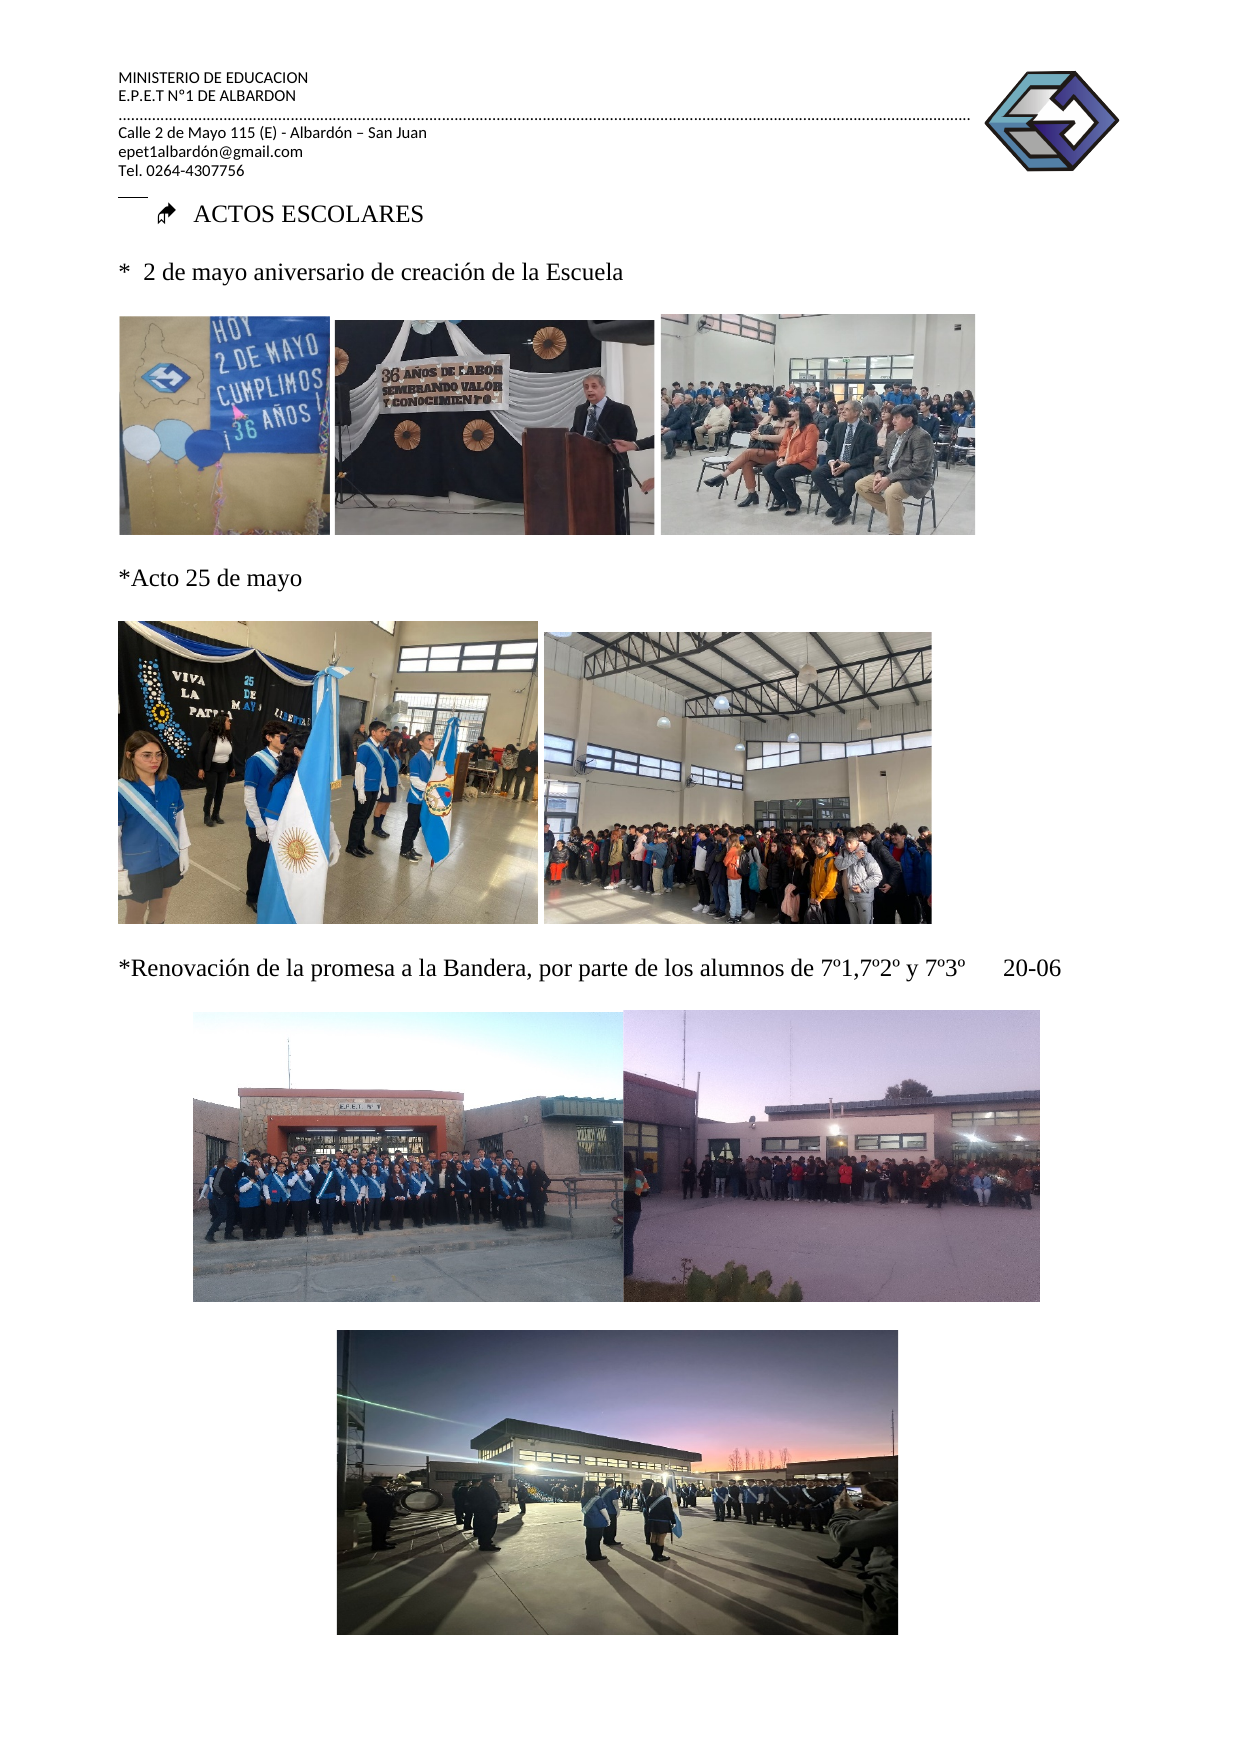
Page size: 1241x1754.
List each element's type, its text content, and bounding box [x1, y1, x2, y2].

picture [118, 621, 538, 924]
text *Acto 25 de mayo [118, 563, 1140, 592]
picture [334, 320, 655, 535]
picture [660, 314, 976, 535]
text *Renovación de la promesa a la Bandera, por parte de los alumnos de 7º1,7º2º y 7º3º 20-06 [118, 953, 1140, 981]
picture [120, 317, 330, 535]
list ACTOS ESCOLARES [156, 199, 1140, 228]
picture [336, 1330, 899, 1635]
picture [544, 632, 932, 924]
text * 2 de mayo aniversario de creación de la Escuela [118, 257, 1140, 286]
picture [193, 1010, 1040, 1302]
